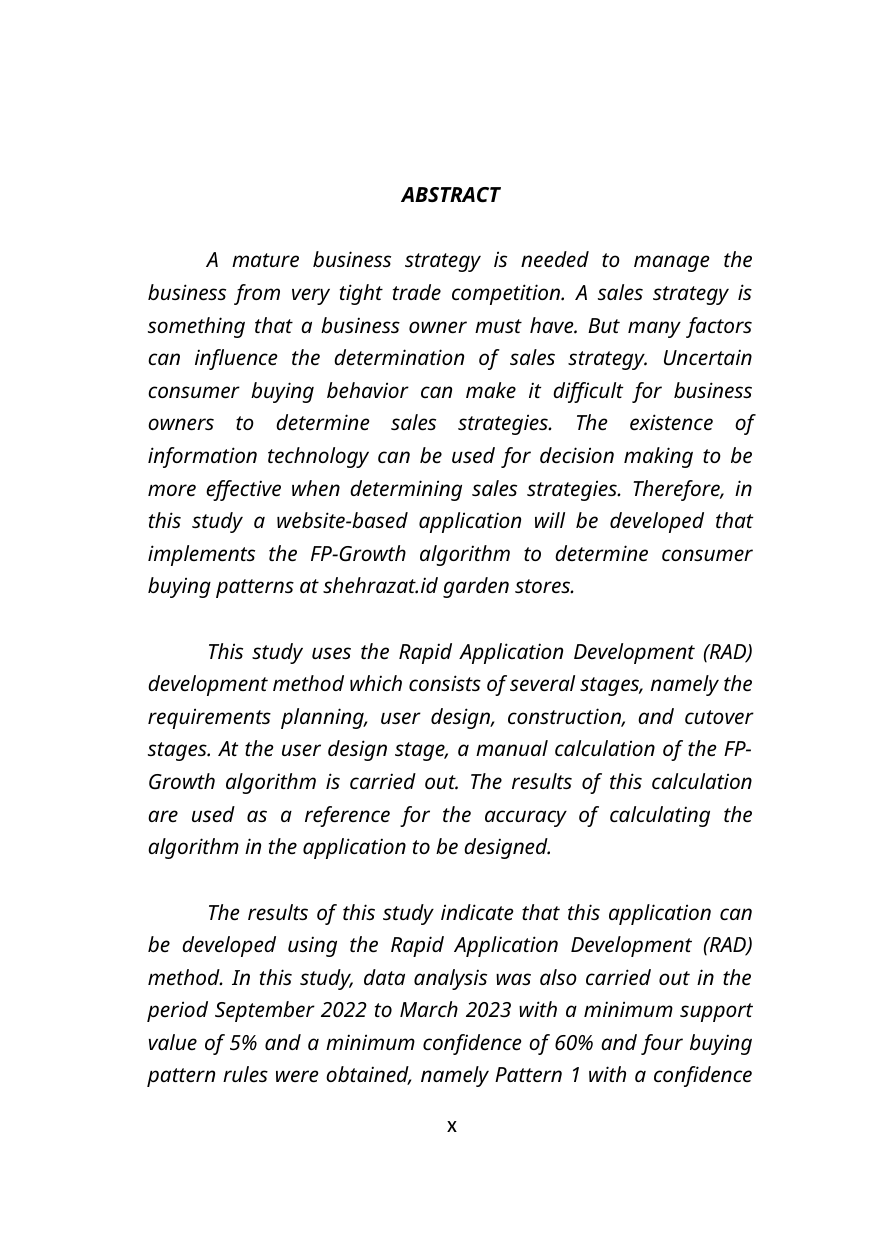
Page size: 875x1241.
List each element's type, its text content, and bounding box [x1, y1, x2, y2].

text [148, 898, 756, 1089]
text A mature business strategy is needed to manage the business from very tight trade competition. A sales strategy is something that a business owner must have. But many factors can influence the determination of sales strategy. Uncertain consumer buying behavior can make it difficult for business owners to determine sales strategies. The existence of information technology can be used for decision making to be more effective when determining sales strategies. Therefore, in this study a website-based application will be developed that implements the FP-Growth algorithm to determine consumer buying patterns at shehrazat.id garden stores. [148, 246, 756, 600]
text This study uses the Rapid Application Development (RAD) development method which consists of several stages, namely the requirements planning, user design, construction, and cutover stages. At the user design stage, a manual calculation of the FP-Growth algorithm is carried out. The results of this calculation are used as a reference for the accuracy of calculating the algorithm in the application to be designed. [148, 637, 756, 861]
text ABSTRACT [148, 180, 756, 209]
